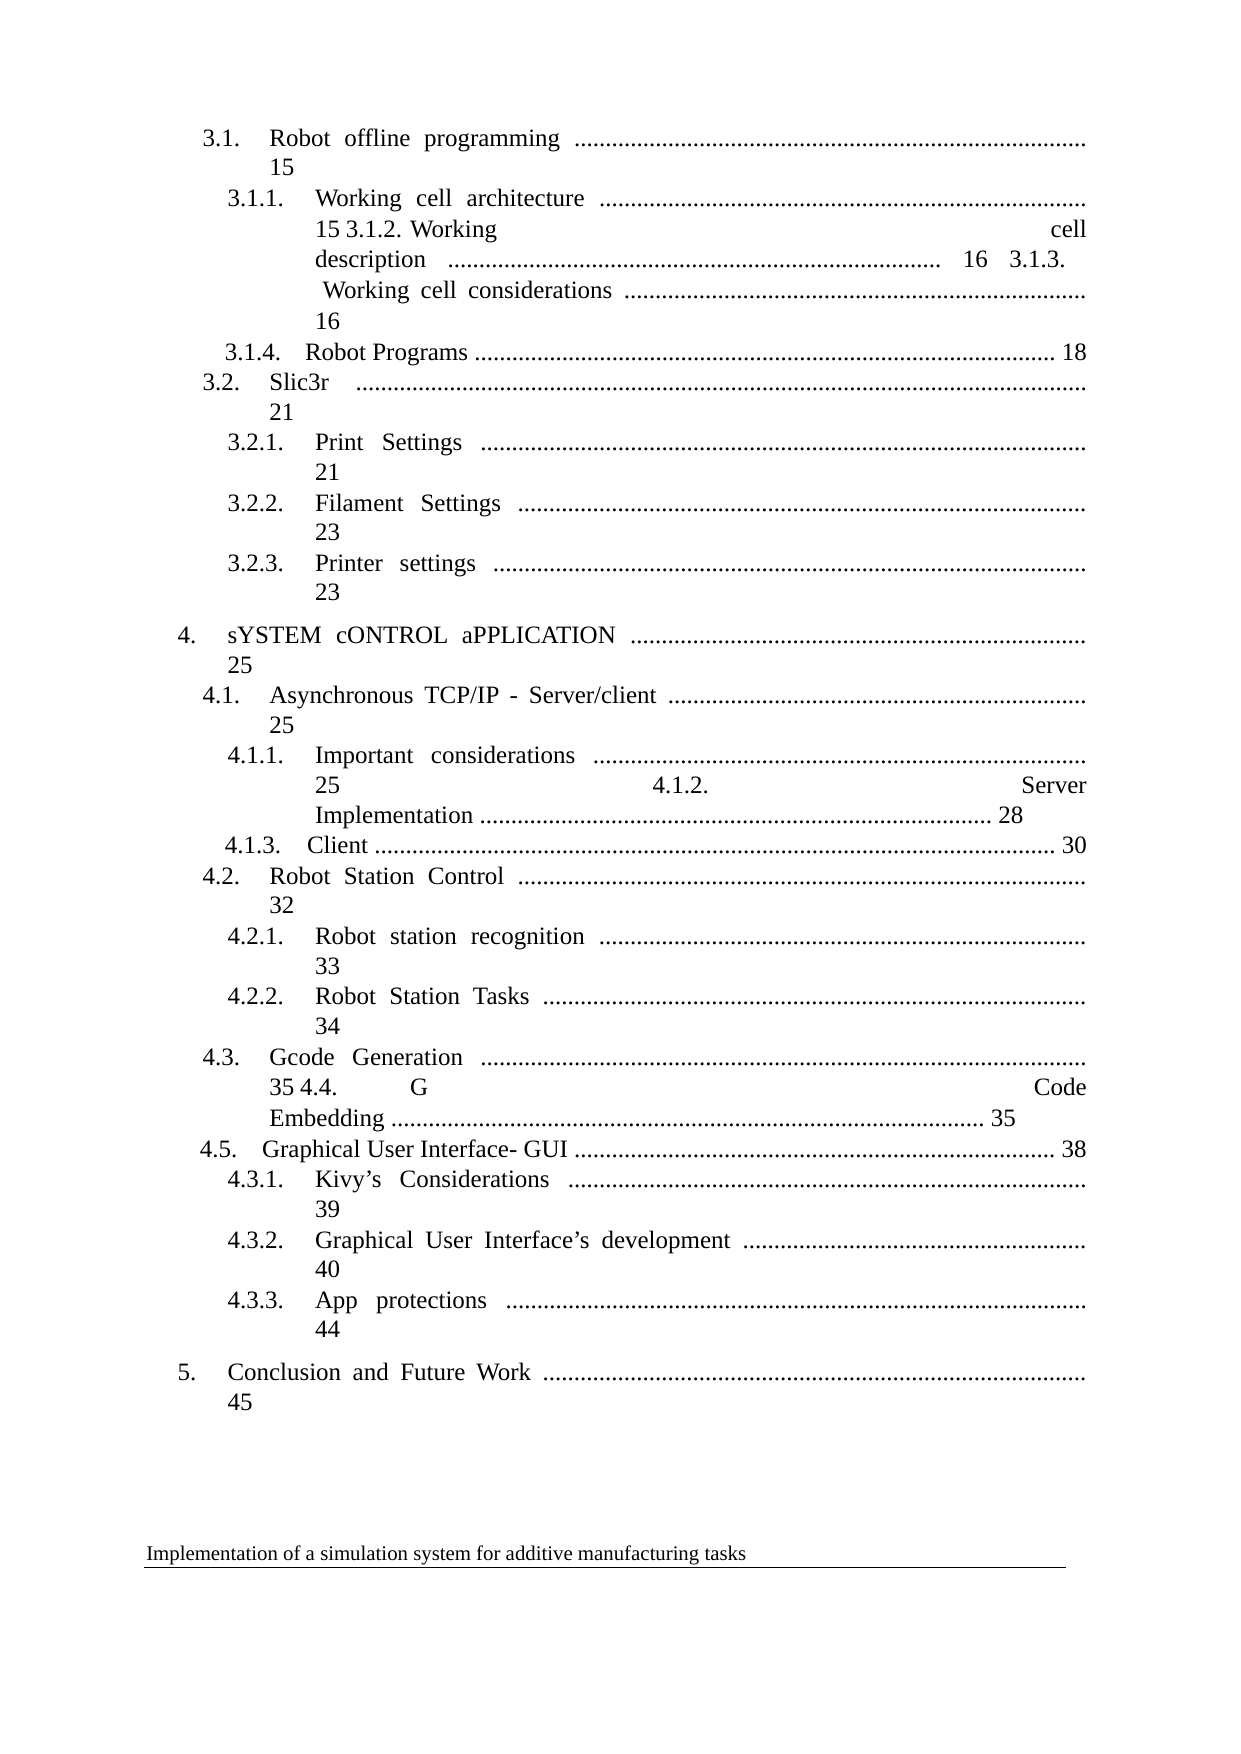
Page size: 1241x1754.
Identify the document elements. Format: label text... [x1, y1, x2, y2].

list Conclusion and Future Work ....................................................................................... 45 [177, 1357, 1087, 1416]
list Graphical User Interface’s development ....................................................... 40 [227, 1225, 1087, 1283]
list Robot offline programming .................................................................................. 15 [202, 123, 1087, 181]
list Robot Station Tasks ....................................................................................... 34 [227, 981, 1087, 1040]
list Important considerations ............................................................................... 25 4.1.2. Server Implementation .................................................................................. 28 [227, 741, 1087, 828]
text 3.1.4. Robot Programs ............................................................................................. 18 [147, 337, 1092, 365]
list App protections ............................................................................................. 44 [227, 1285, 1087, 1343]
list Filament Settings ........................................................................................... 23 [227, 488, 1087, 546]
text 4.1.3. Client ............................................................................................................. 30 [147, 830, 1092, 859]
list Print Settings ................................................................................................. 21 [227, 427, 1087, 486]
list Robot station recognition .............................................................................. 33 [227, 921, 1087, 979]
list Working cell architecture .............................................................................. 15 3.1.2. Working cell description ............................................................................... 16 3.1.3. Working cell considerations .......................................................................... 16 [227, 183, 1087, 334]
text Implementation of a simulation system for additive manufacturing tasks [146, 1541, 1092, 1565]
list Printer settings ............................................................................................... 23 [227, 548, 1087, 606]
text 4.5. Graphical User Interface- GUI ............................................................................. 38 [147, 1134, 1092, 1163]
list Gcode Generation ................................................................................................. 35 4.4. G Code Embedding ............................................................................................... 35 [202, 1042, 1087, 1132]
list Kivy’s Considerations ................................................................................... 39 [227, 1164, 1087, 1223]
list Asynchronous TCP/IP - Server/client ................................................................... 25 [202, 680, 1087, 739]
list Robot Station Control ........................................................................................... 32 [202, 861, 1087, 919]
list sYSTEM cONTROL aPPLICATION ......................................................................... 25 [177, 620, 1087, 678]
list Slic3r ..................................................................................................................... 21 [202, 367, 1087, 426]
